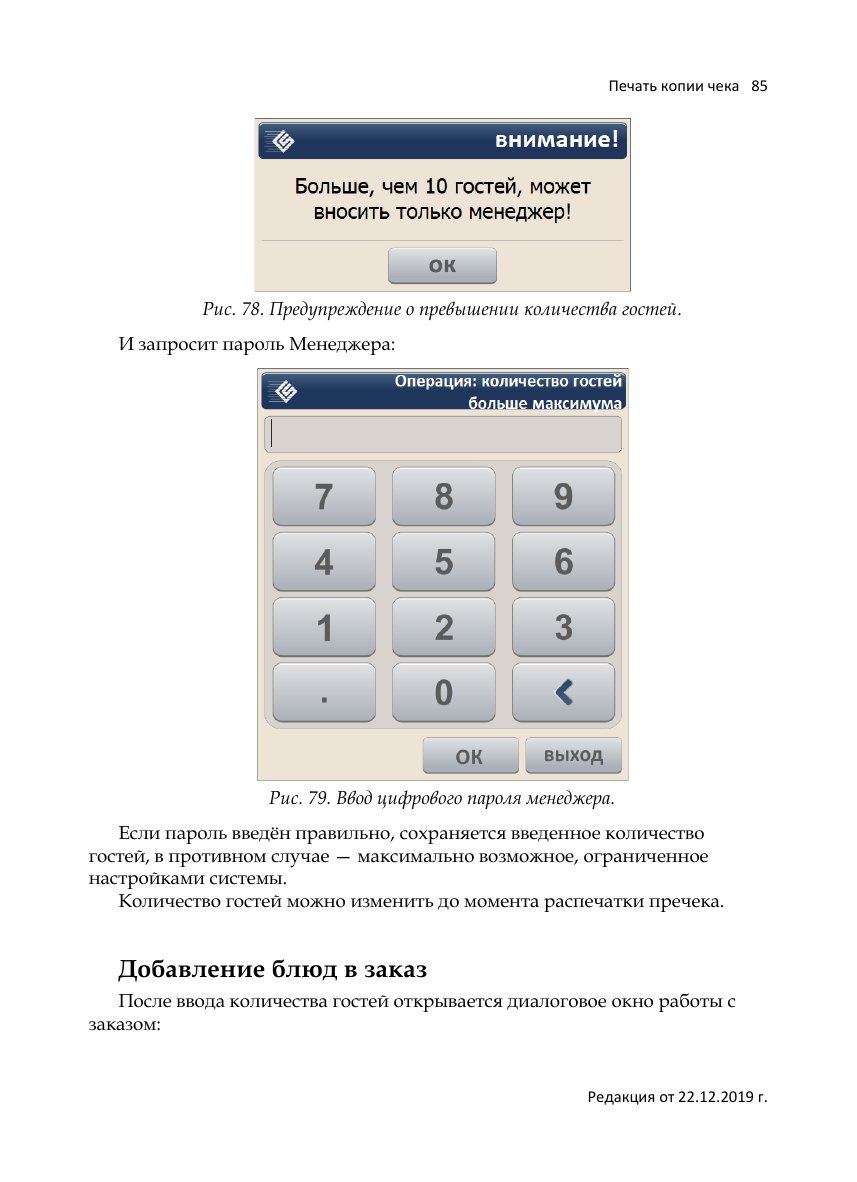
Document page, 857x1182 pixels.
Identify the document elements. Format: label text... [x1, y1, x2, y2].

picture [254, 118, 632, 292]
text Рис. 78. Предупреждение о превышении количества гостей. [89, 298, 768, 321]
text Если пароль введён правильно, сохраняется введенное количество гостей, в противном случае — максимально возможное, ограниченное настройками системы. [89, 822, 768, 890]
text Рис. 79. Ввод цифрового пароля менеджера. [89, 787, 768, 810]
text После ввода количества гостей открывается диалоговое окно работы с заказом: [89, 990, 768, 1036]
text И запросит пароль Менеджера: [89, 333, 768, 356]
text Количество гостей можно изменить до момента распечатки пречека. [89, 890, 768, 913]
subtitle Добавление блюд в заказ [89, 954, 768, 984]
picture [257, 368, 629, 781]
